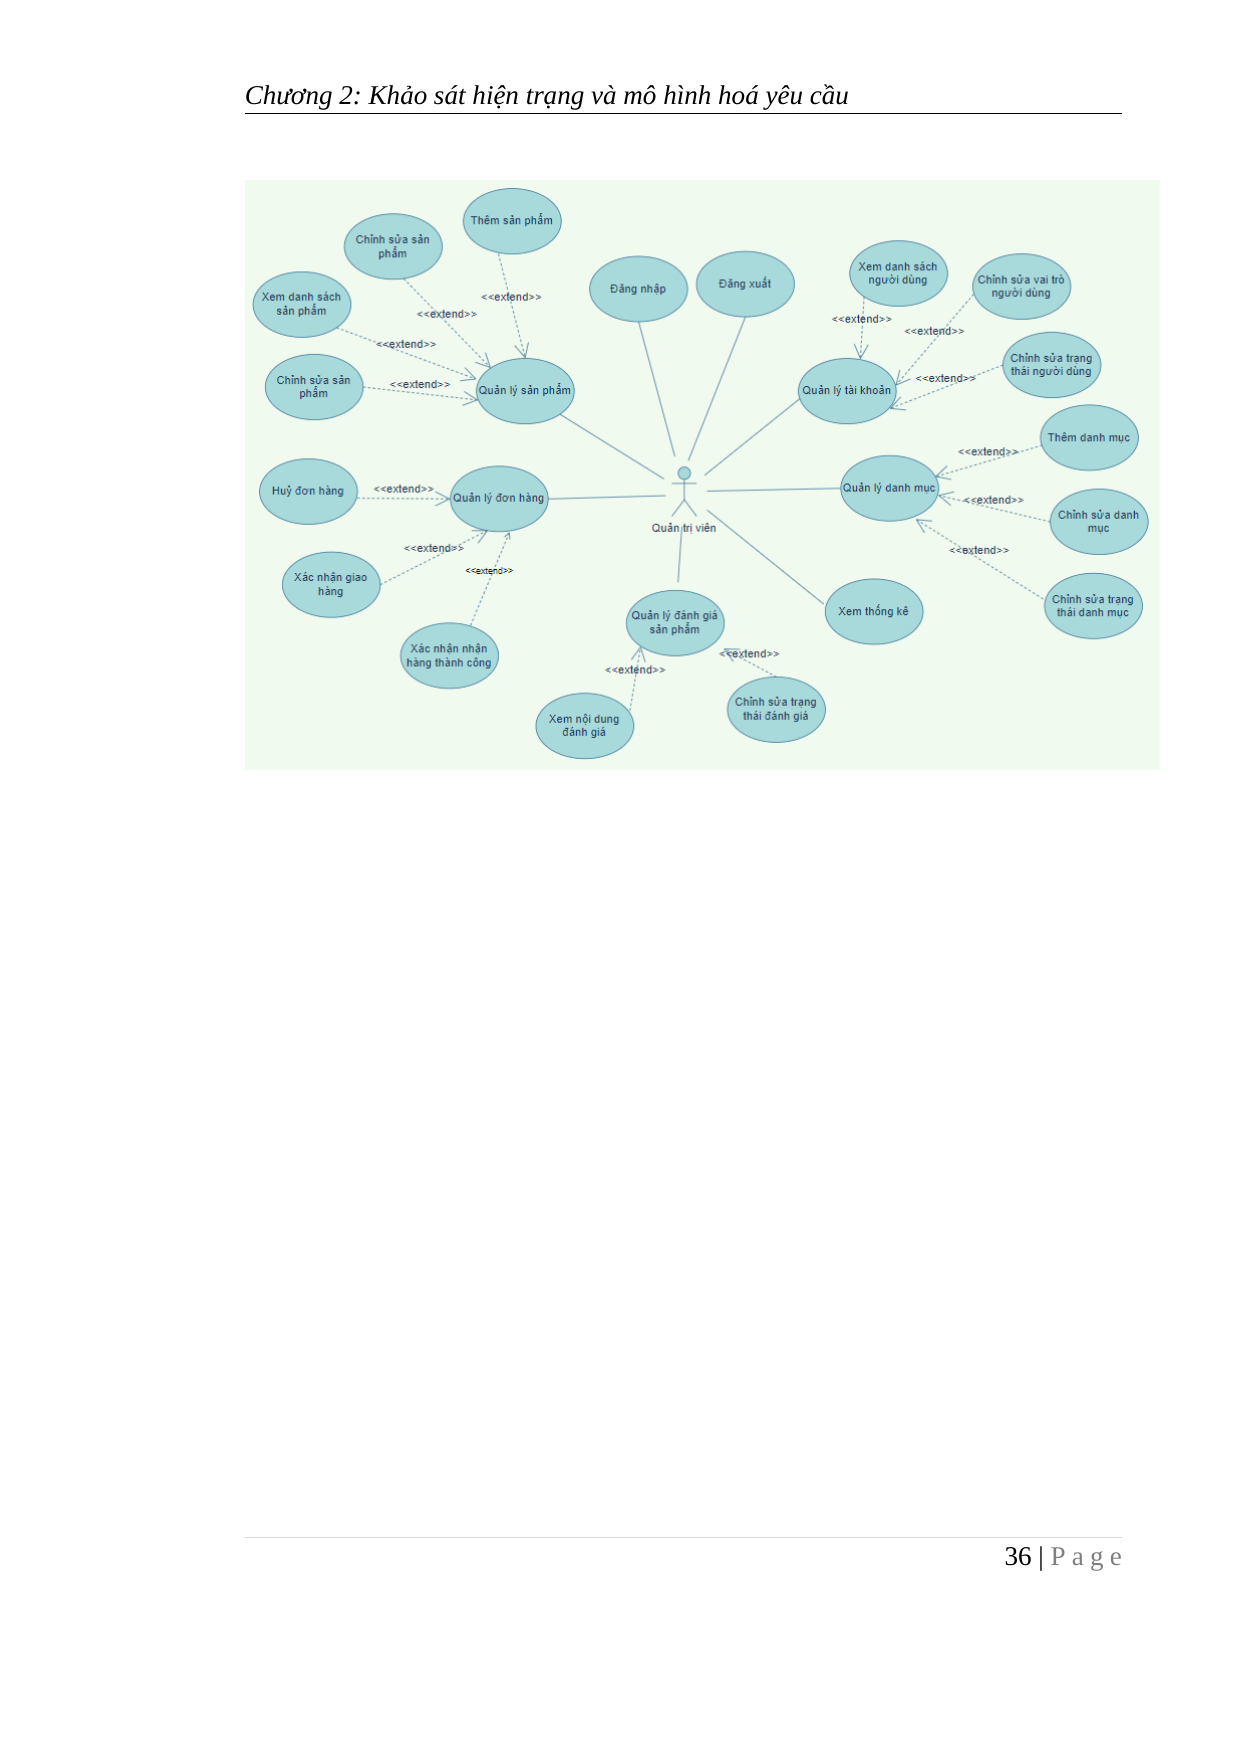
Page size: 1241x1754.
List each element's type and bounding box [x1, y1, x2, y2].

picture [244, 180, 1160, 770]
